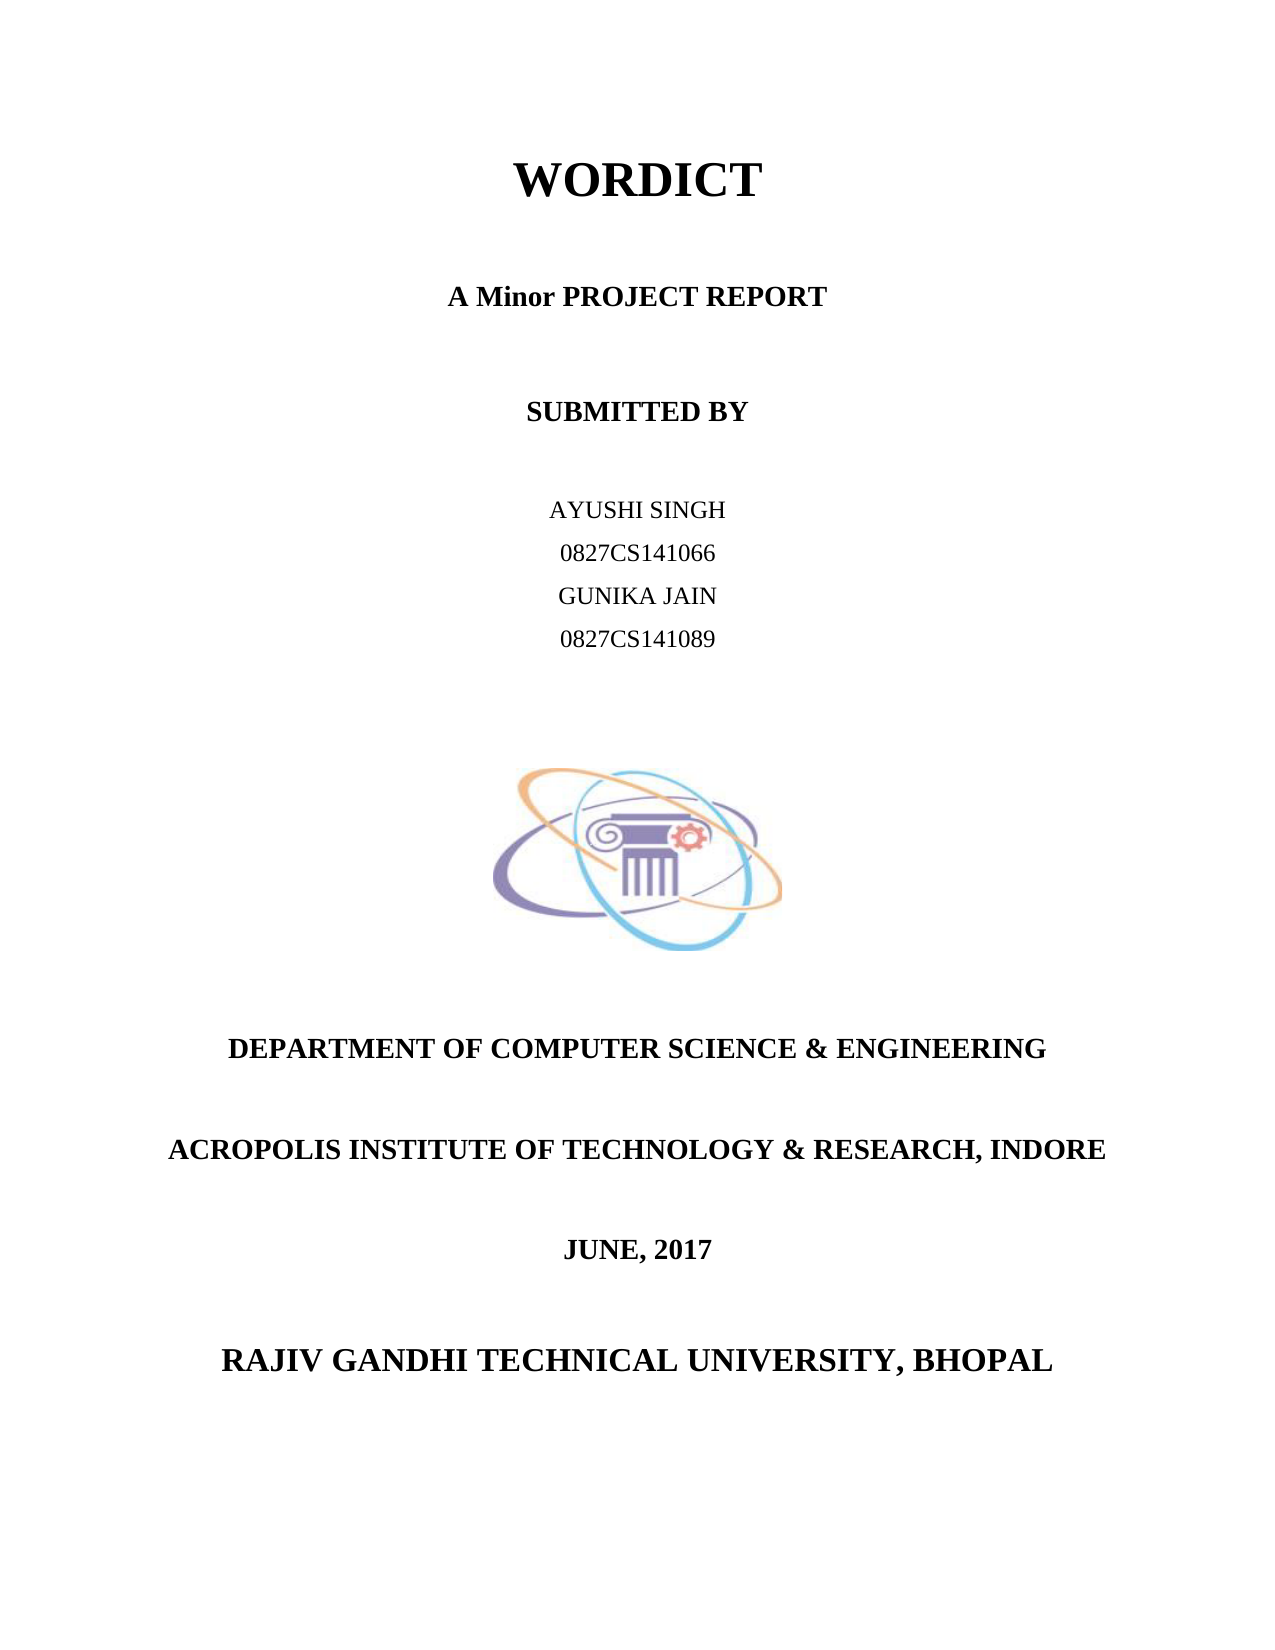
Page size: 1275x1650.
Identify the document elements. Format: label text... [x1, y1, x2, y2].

text DEPARTMENT of COmputer Science & Engineering [150, 1031, 1125, 1065]
text ACROPOLIS INSTITUTE OF TECHNOLOGY & RESEARCH, INDORE [150, 1132, 1125, 1165]
text SUBMITTED BY [150, 394, 1125, 428]
title WORDICT [150, 150, 1125, 207]
text RAJIV GANDHI TECHNICAL UNIVERSITY, BHOPAL [150, 1340, 1125, 1378]
text 0827CS141089 [150, 624, 1125, 653]
title A Minor PROJECT REPORT [150, 279, 1125, 313]
title JUNE, 2017 [150, 1232, 1125, 1266]
text GUNIKA JAIN [150, 581, 1125, 610]
text AYUSHI SINGH [150, 495, 1125, 524]
text 0827CS141066 [150, 538, 1125, 567]
